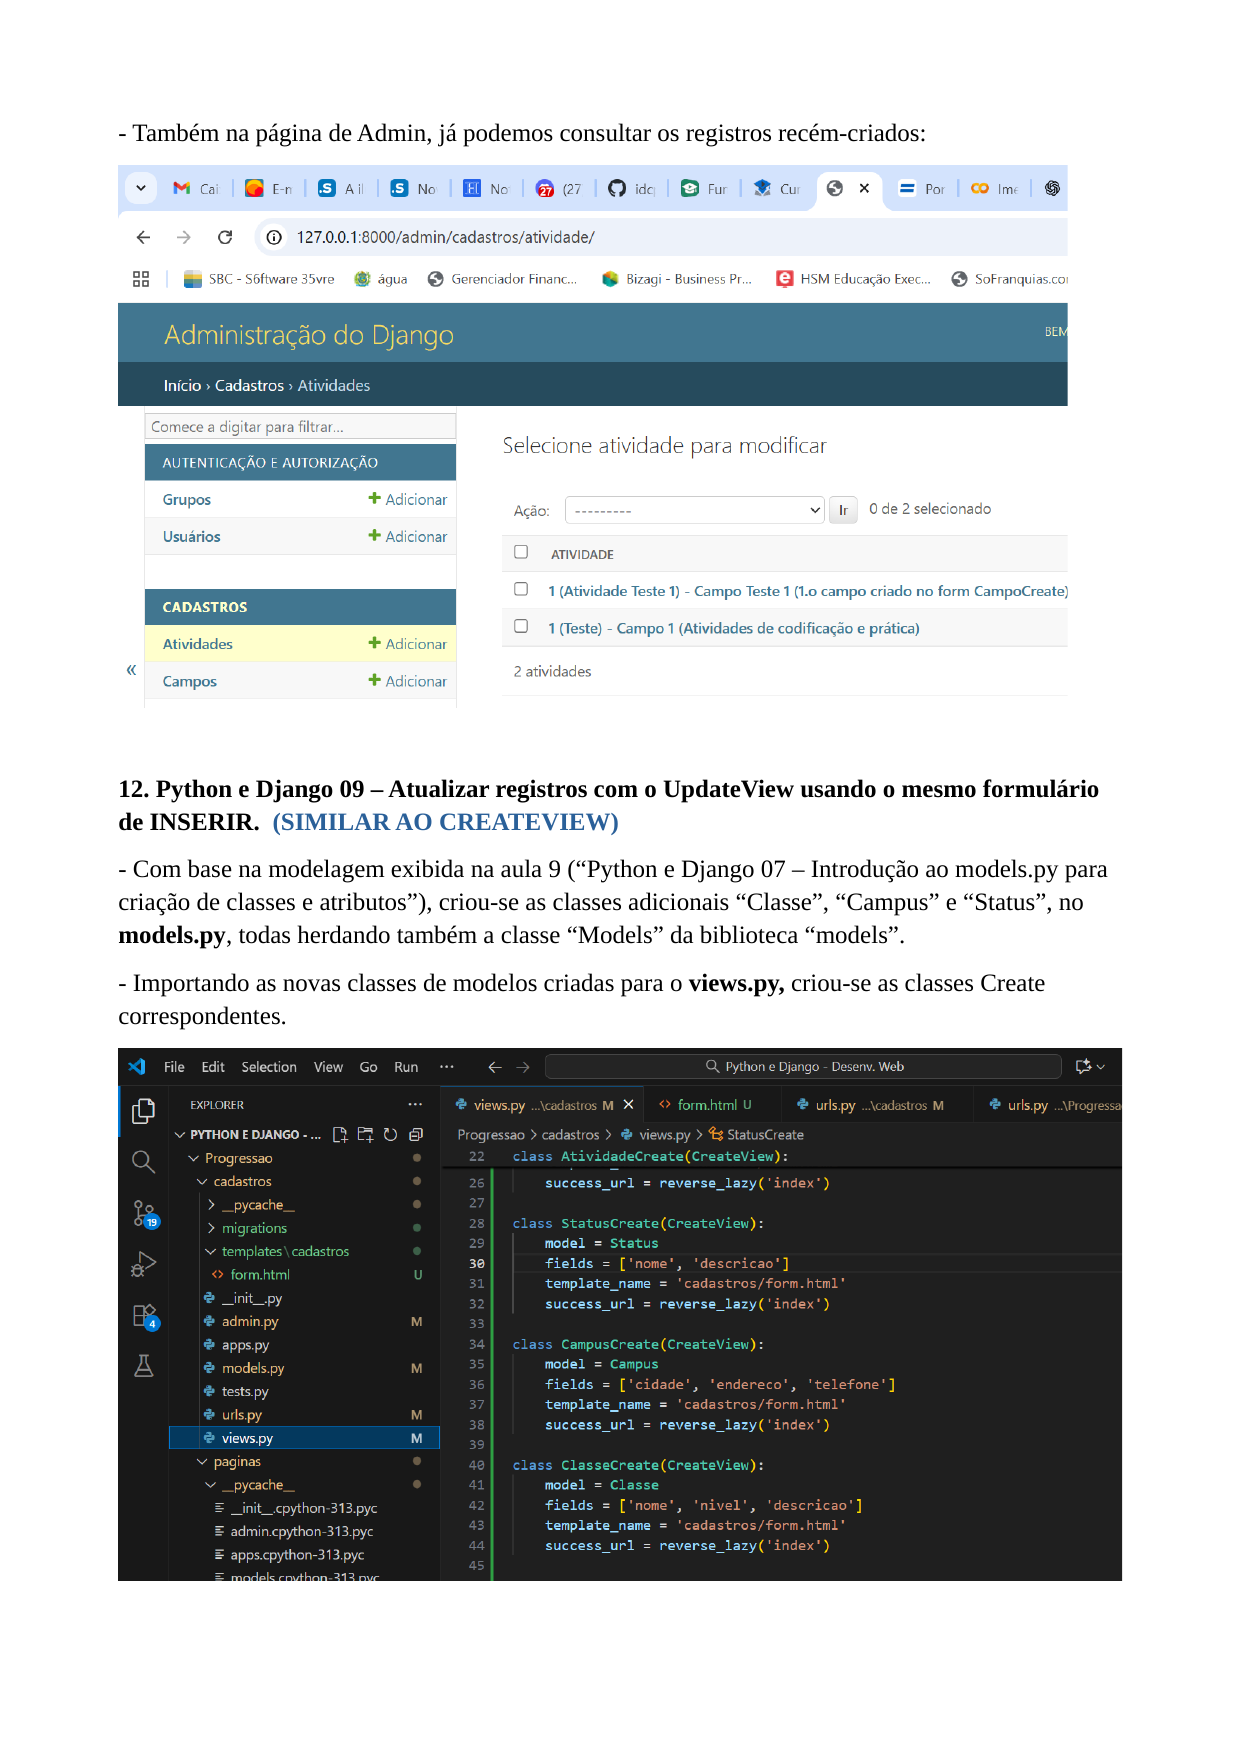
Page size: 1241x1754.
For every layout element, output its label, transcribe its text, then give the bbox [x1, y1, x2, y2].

text - Importando as novas classes de modelos criadas para o views.py, criou-se as classes Create correspondentes. [118, 968, 1122, 1030]
text 12. Python e Django 09 – Atualizar registros com o UpdateView usando o mesmo formulário de INSERIR. (SIMILAR AO CREATEVIEW) [118, 774, 1122, 836]
text - Com base na modelagem exibida na aula 9 (“Python e Django 07 – Introdução ao models.py para criação de classes e atributos”), criou-se as classes adicionais “Classe”, “Campus” e “Status”, no models.py, todas herdando também a classe “Models” da biblioteca “models”. [118, 854, 1122, 949]
picture [118, 1048, 1123, 1581]
picture [118, 165, 1068, 708]
text - Também na página de Admin, já podemos consultar os registros recém-criados: [118, 118, 1122, 147]
